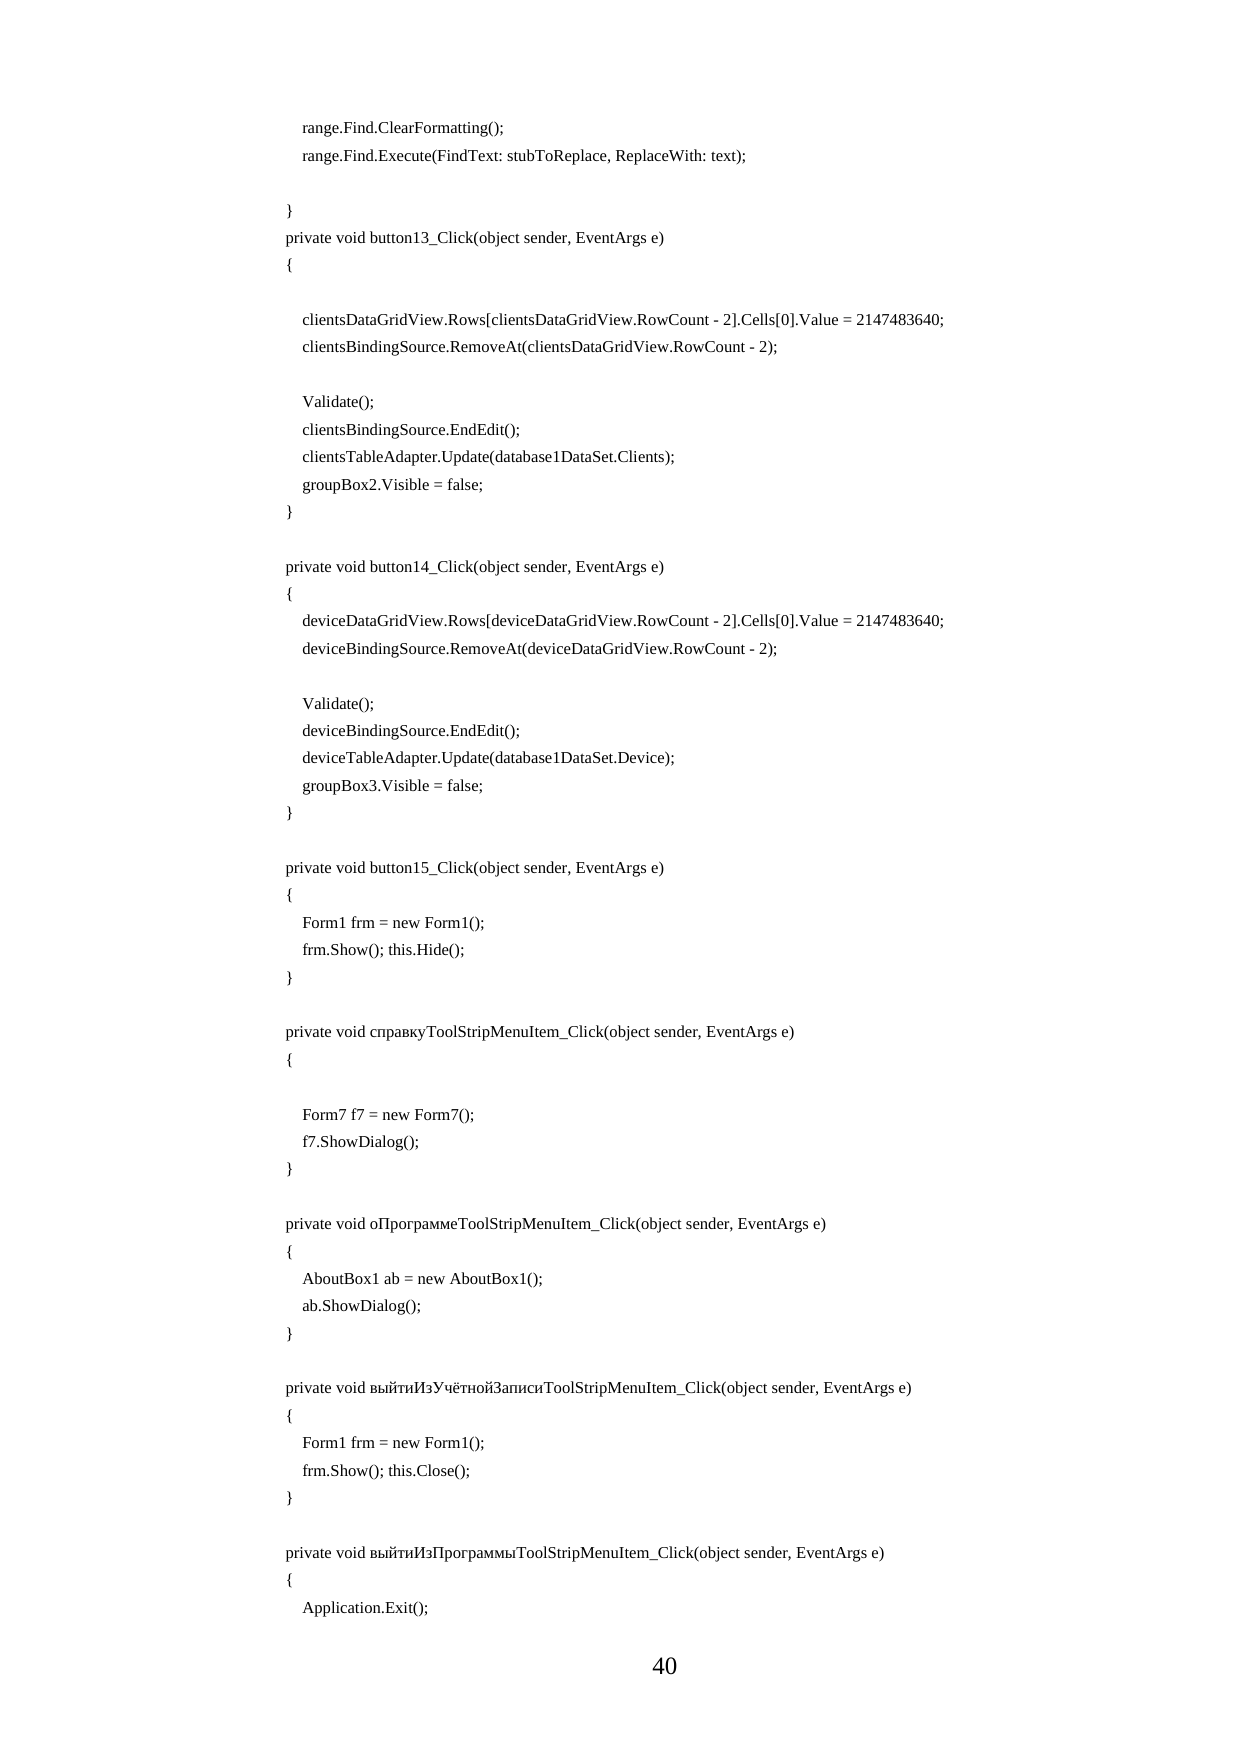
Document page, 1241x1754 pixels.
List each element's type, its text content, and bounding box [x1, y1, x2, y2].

text private void справкуToolStripMenuItem_Click(object sender, EventArgs e) [252, 1022, 1152, 1041]
text } [252, 200, 1152, 219]
text } [252, 1323, 1152, 1343]
text frm.Show(); this.Close(); [252, 1461, 1152, 1480]
text AboutBox1 ab = new AboutBox1(); [252, 1269, 1152, 1288]
text deviceBindingSource.RemoveAt(deviceDataGridView.RowCount - 2); [252, 639, 1152, 658]
text clientsBindingSource.RemoveAt(clientsDataGridView.RowCount - 2); [252, 337, 1152, 356]
text { [252, 584, 1152, 603]
text frm.Show(); this.Hide(); [252, 940, 1152, 959]
text f7.ShowDialog(); [252, 1132, 1152, 1151]
text Form1 frm = new Form1(); [252, 1433, 1152, 1452]
text private void выйтиИзПрограммыToolStripMenuItem_Click(object sender, EventArgs e) [252, 1543, 1152, 1562]
text deviceTableAdapter.Update(database1DataSet.Device); [252, 748, 1152, 767]
text private void выйтиИзУчётнойЗаписиToolStripMenuItem_Click(object sender, EventArgs e) [252, 1378, 1152, 1397]
text Validate(); [252, 693, 1152, 713]
text private void button13_Click(object sender, EventArgs e) [252, 228, 1152, 247]
text } [252, 967, 1152, 987]
text clientsTableAdapter.Update(database1DataSet.Clients); [252, 447, 1152, 466]
text { [252, 1049, 1152, 1069]
text clientsDataGridView.Rows[clientsDataGridView.RowCount - 2].Cells[0].Value = 2147483640; [252, 310, 1152, 329]
text } [252, 803, 1152, 822]
text { [252, 1241, 1152, 1261]
text groupBox3.Visible = false; [252, 776, 1152, 795]
text { [252, 1570, 1152, 1589]
text private void оПрограммеToolStripMenuItem_Click(object sender, EventArgs e) [252, 1214, 1152, 1233]
text } [252, 1159, 1152, 1178]
text ab.ShowDialog(); [252, 1296, 1152, 1315]
text clientsBindingSource.EndEdit(); [252, 419, 1152, 439]
text { [252, 885, 1152, 904]
text range.Find.ClearFormatting(); [252, 118, 1152, 137]
text deviceDataGridView.Rows[deviceDataGridView.RowCount - 2].Cells[0].Value = 2147483640; [252, 611, 1152, 630]
text deviceBindingSource.EndEdit(); [252, 721, 1152, 740]
text private void button14_Click(object sender, EventArgs e) [252, 556, 1152, 576]
text } [252, 502, 1152, 521]
text Validate(); [252, 392, 1152, 411]
text Application.Exit(); [252, 1597, 1152, 1617]
text private void button15_Click(object sender, EventArgs e) [252, 858, 1152, 877]
text { [252, 255, 1152, 274]
text Form1 frm = new Form1(); [252, 913, 1152, 932]
text } [252, 1488, 1152, 1507]
text groupBox2.Visible = false; [252, 474, 1152, 493]
text { [252, 1406, 1152, 1425]
text Form7 f7 = new Form7(); [252, 1104, 1152, 1123]
text range.Find.Execute(FindText: stubToReplace, ReplaceWith: text); [252, 146, 1152, 165]
